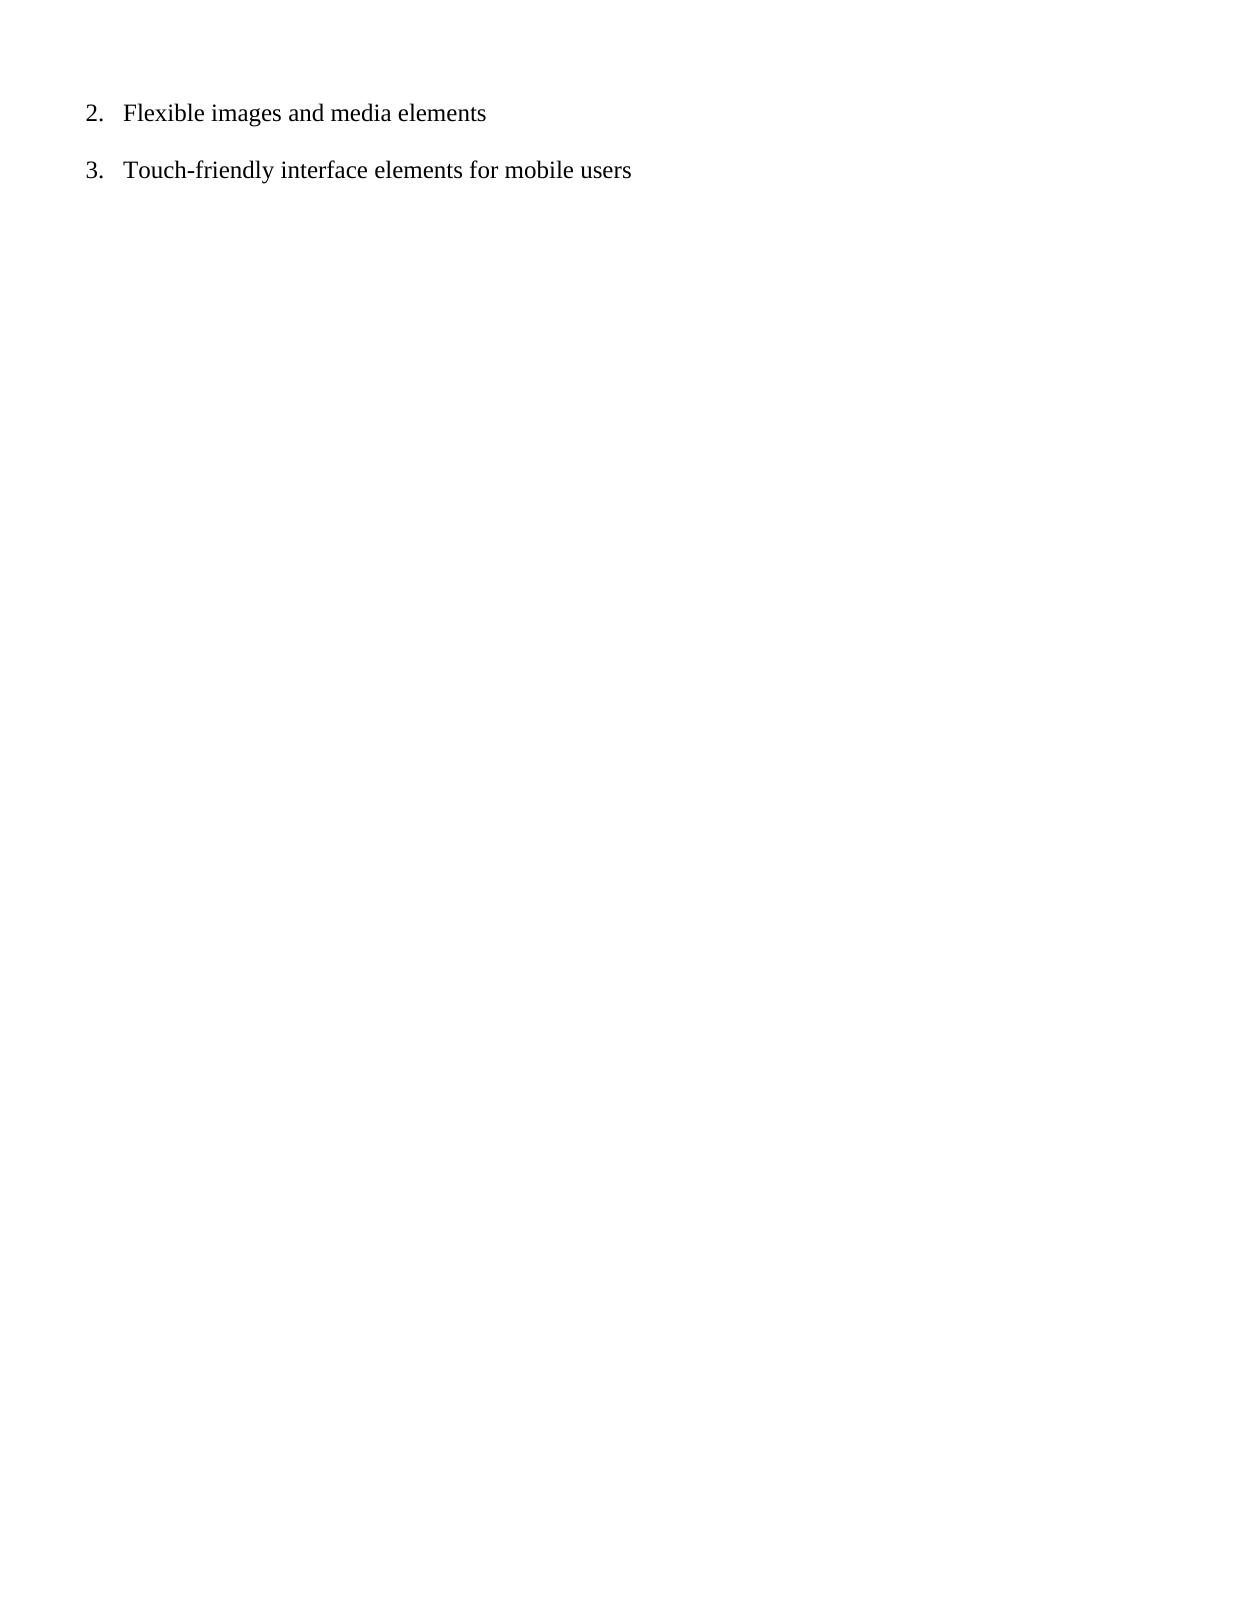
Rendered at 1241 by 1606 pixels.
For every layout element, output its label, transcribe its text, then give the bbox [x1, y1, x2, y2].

list Flexible images and media elements [85, 98, 1033, 127]
list Touch-friendly interface elements for mobile users [85, 156, 1033, 184]
